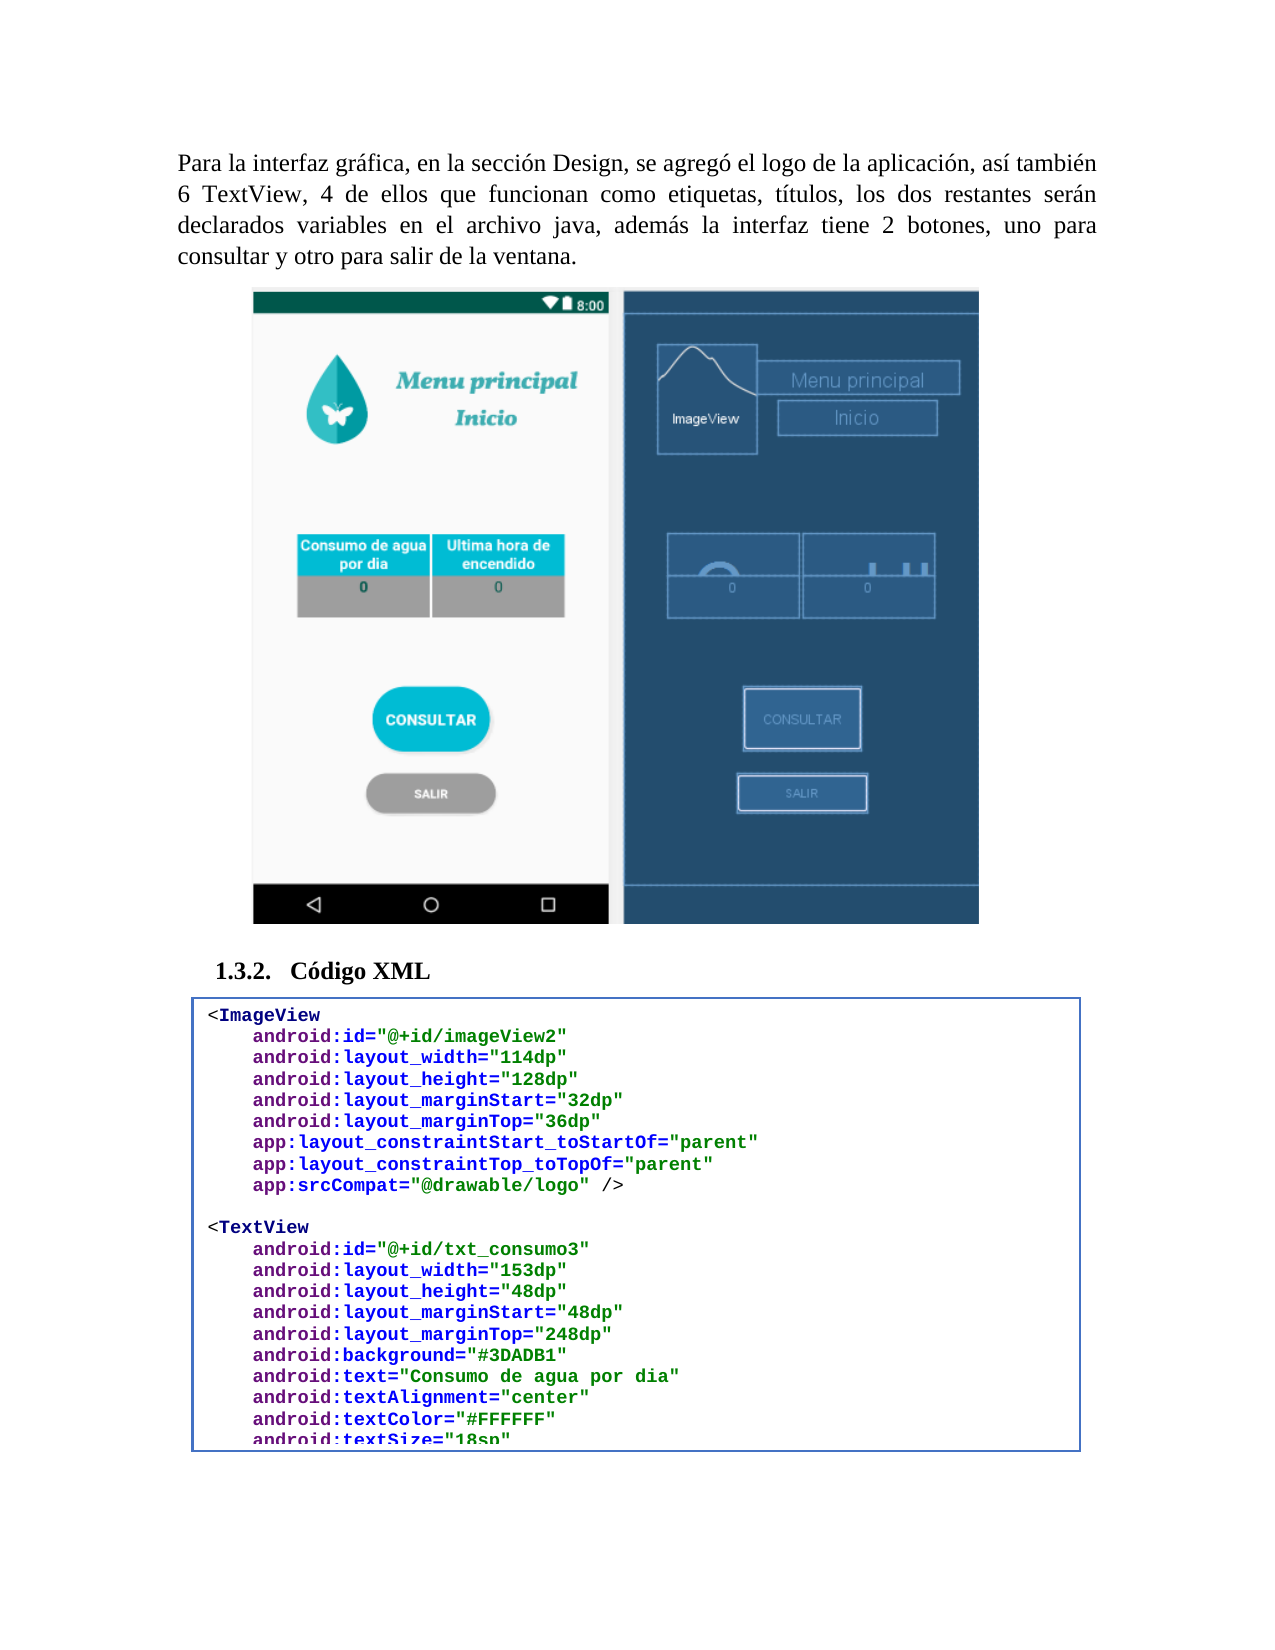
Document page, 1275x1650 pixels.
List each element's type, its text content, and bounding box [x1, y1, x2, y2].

list Código XML [215, 956, 1098, 985]
text Para la interfaz gráfica, en la sección Design, se agregó el logo de la aplicación, así también 6 TextView, 4 de ellos que funcionan como etiquetas, títulos, los dos restantes serán declarados variables en el archivo java, además la interfaz tiene 2 botones, uno para consultar y otro para salir de la ventana. [177, 148, 1098, 269]
picture [251, 287, 980, 924]
